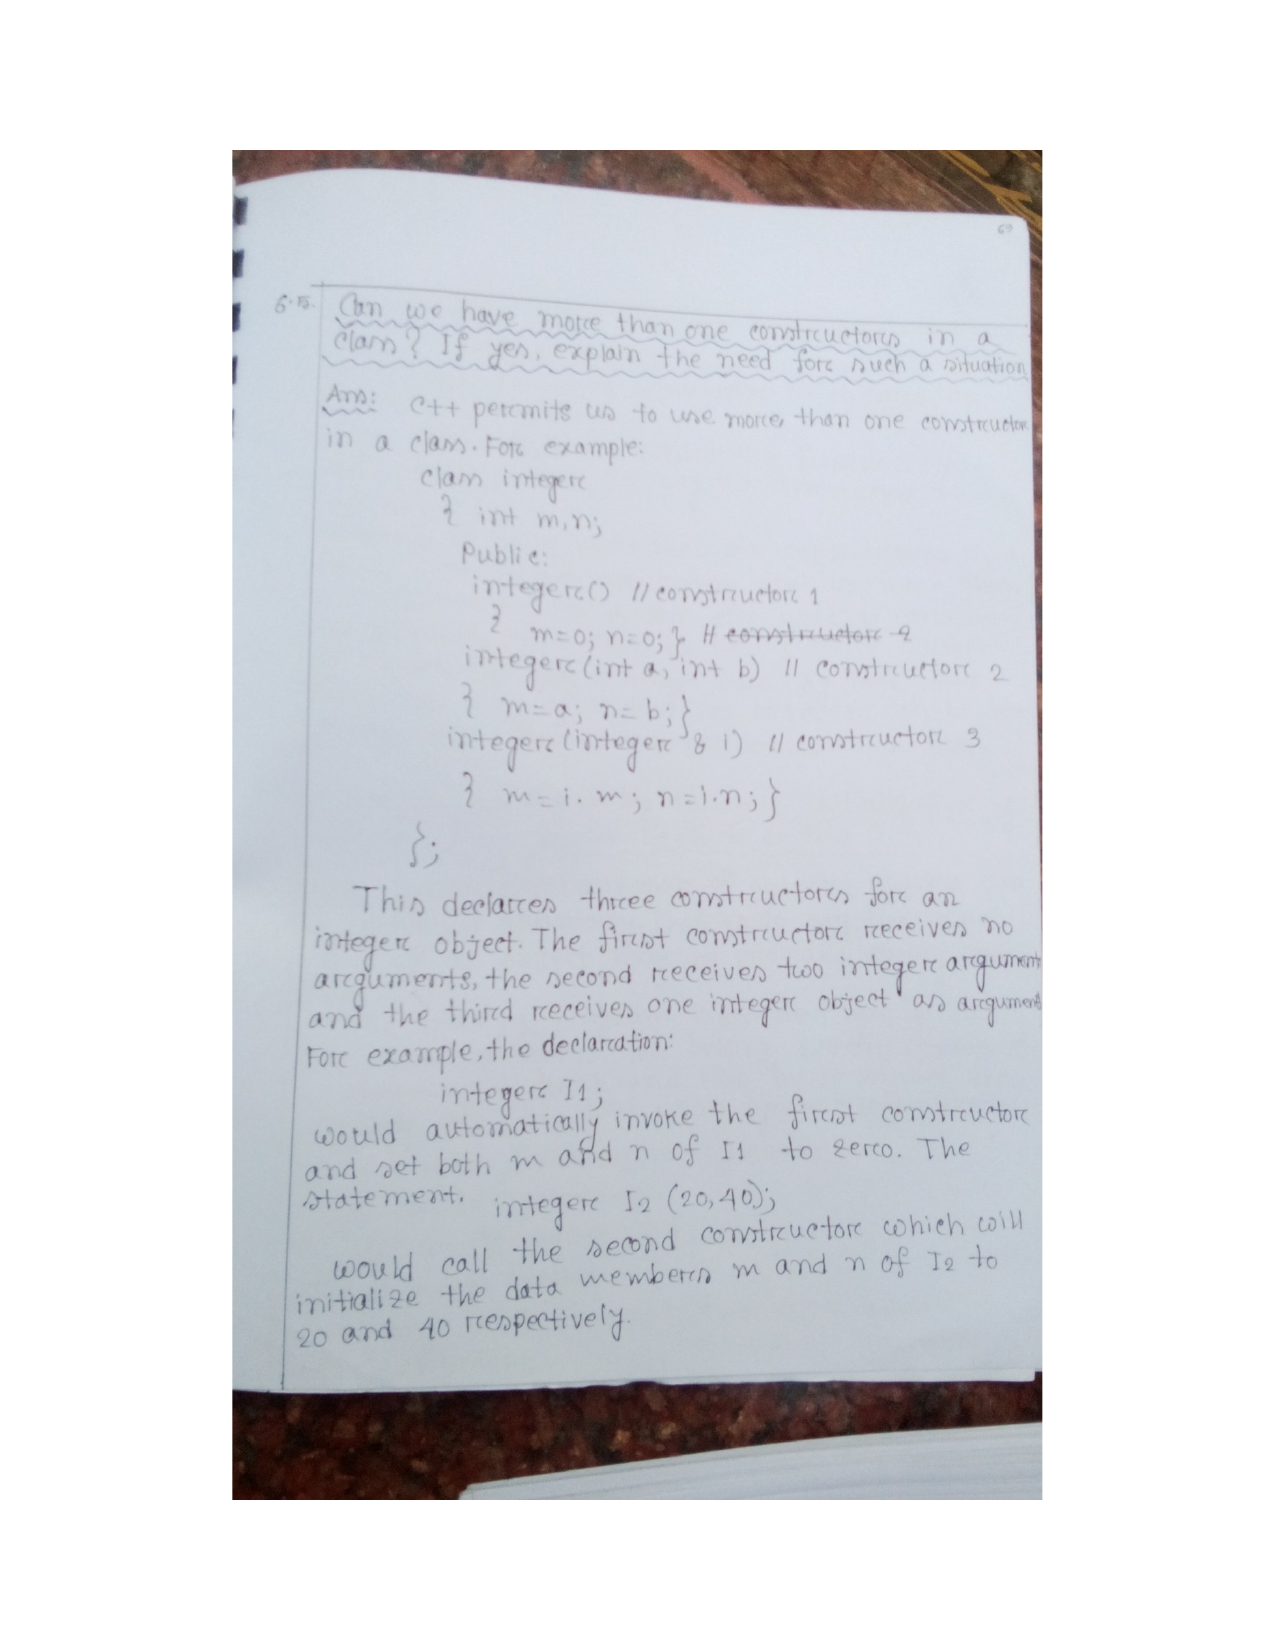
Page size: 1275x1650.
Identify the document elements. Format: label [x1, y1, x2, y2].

picture [232, 150, 1043, 1500]
